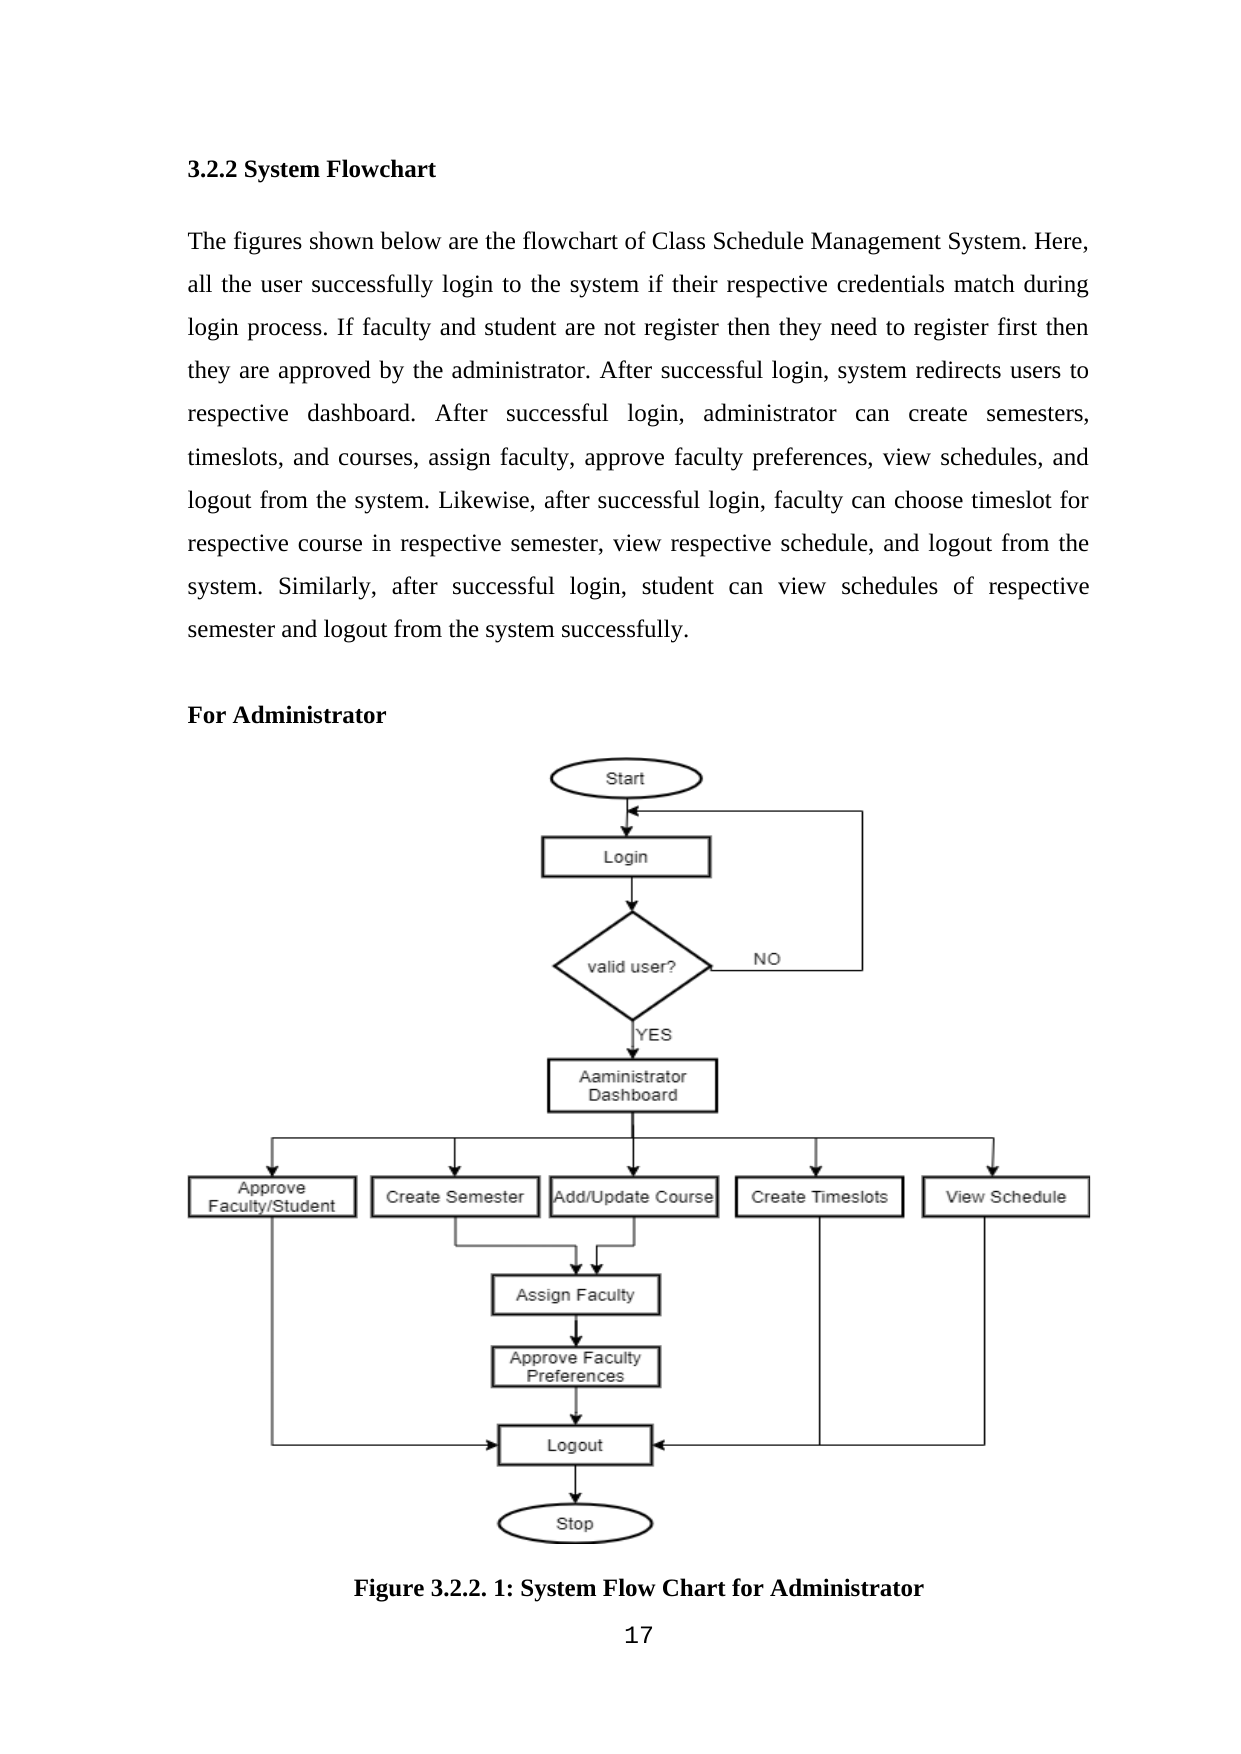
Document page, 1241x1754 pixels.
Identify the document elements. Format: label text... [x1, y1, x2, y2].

subtitle 3.2.2 System Flowchart [187, 154, 1090, 183]
text For Administrator [187, 700, 1090, 729]
text The figures shown below are the flowchart of Class Schedule Management System. Here, all the user successfully login to the system if their respective credentials match during login process. If faculty and student are not register then they need to register first then they are approved by the administrator. After successful login, system redirects users to respective dashboard. After successful login, administrator can create semesters, timeslots, and courses, assign faculty, approve faculty preferences, view schedules, and logout from the system. Likewise, after successful login, faculty can choose timeslot for respective course in respective semester, view respective schedule, and logout from the system. Similarly, after successful login, student can view schedules of respective semester and logout from the system successfully. [187, 226, 1090, 643]
text Figure 3.2.2. 1: System Flow Chart for Administrator [187, 1573, 1090, 1601]
picture [187, 757, 1091, 1544]
